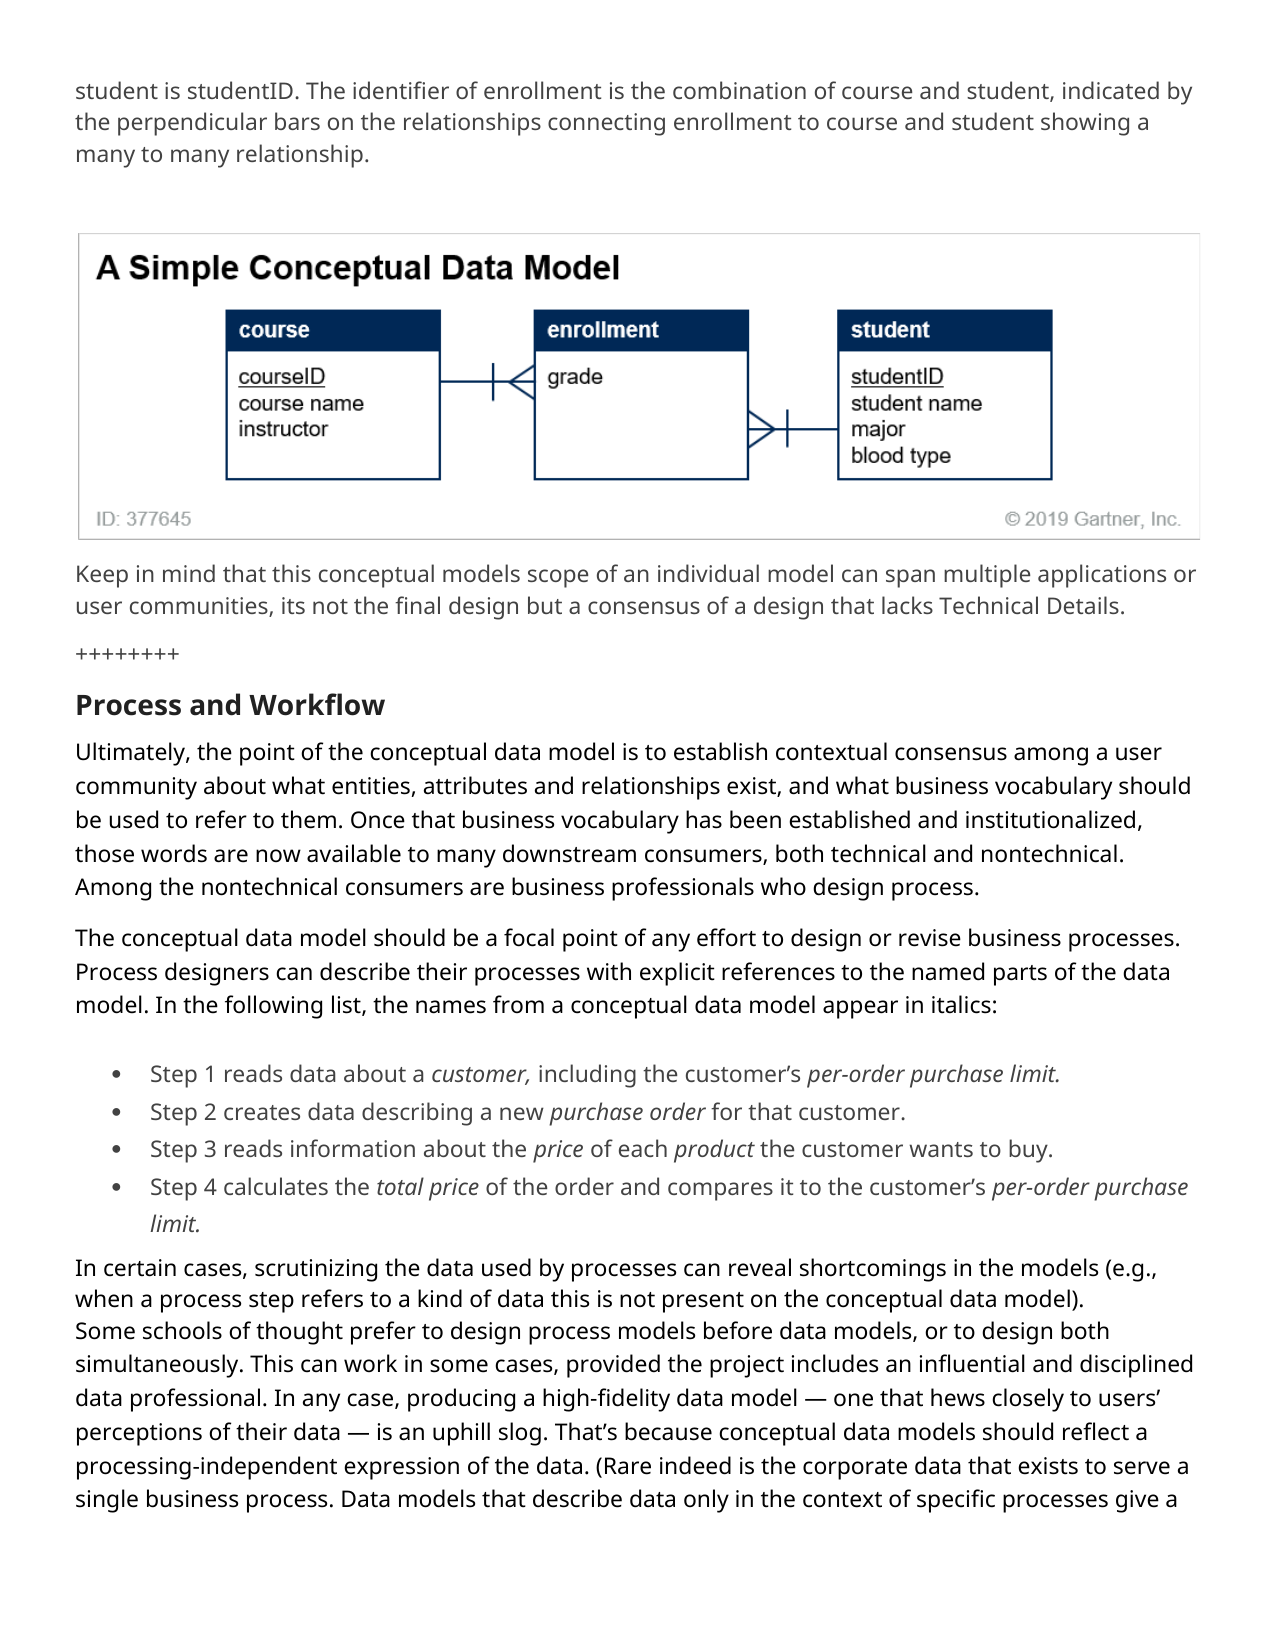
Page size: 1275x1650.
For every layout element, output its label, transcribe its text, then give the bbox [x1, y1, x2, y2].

text In certain cases, scrutinizing the data used by processes can reveal shortcomings in the models (e.g., when a process step refers to a kind of data this is not present on the conceptual data model). [75, 1252, 1200, 1314]
list Step 1 reads data about a customer, including the customer’s per-order purchase limit. [112, 1052, 1200, 1089]
text ++++++++ [75, 637, 1200, 669]
list Step 3 reads information about the price of each product the customer wants to buy. [112, 1127, 1200, 1164]
subtitle Process and Workflow [75, 685, 1200, 724]
list Step 2 creates data describing a new purchase order for that customer. [112, 1089, 1200, 1127]
list Step 4 calculates the total price of the order and compares it to the customer’s per-order purchase limit. [112, 1164, 1200, 1239]
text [75, 1314, 1200, 1514]
picture [75, 233, 1200, 542]
text The conceptual data model should be a focal point of any effort to design or revise business processes. Process designers can describe their processes with explicit references to the named parts of the data model. In the following list, the names from a conceptual data model appear in italics: [75, 922, 1200, 1020]
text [75, 75, 1200, 169]
text Ultimately, the point of the conceptual data model is to establish contextual consensus among a user community about what entities, attributes and relationships exist, and what business vocabulary should be used to refer to them. Once that business vocabulary has been established and institutionalized, those words are now available to many downstream consumers, both technical and nontechnical. Among the nontechnical consumers are business professionals who design process. [75, 736, 1200, 902]
text Keep in mind that this conceptual models scope of an individual model can span multiple applications or user communities, its not the final design but a consensus of a design that lacks Technical Details. [75, 558, 1200, 621]
